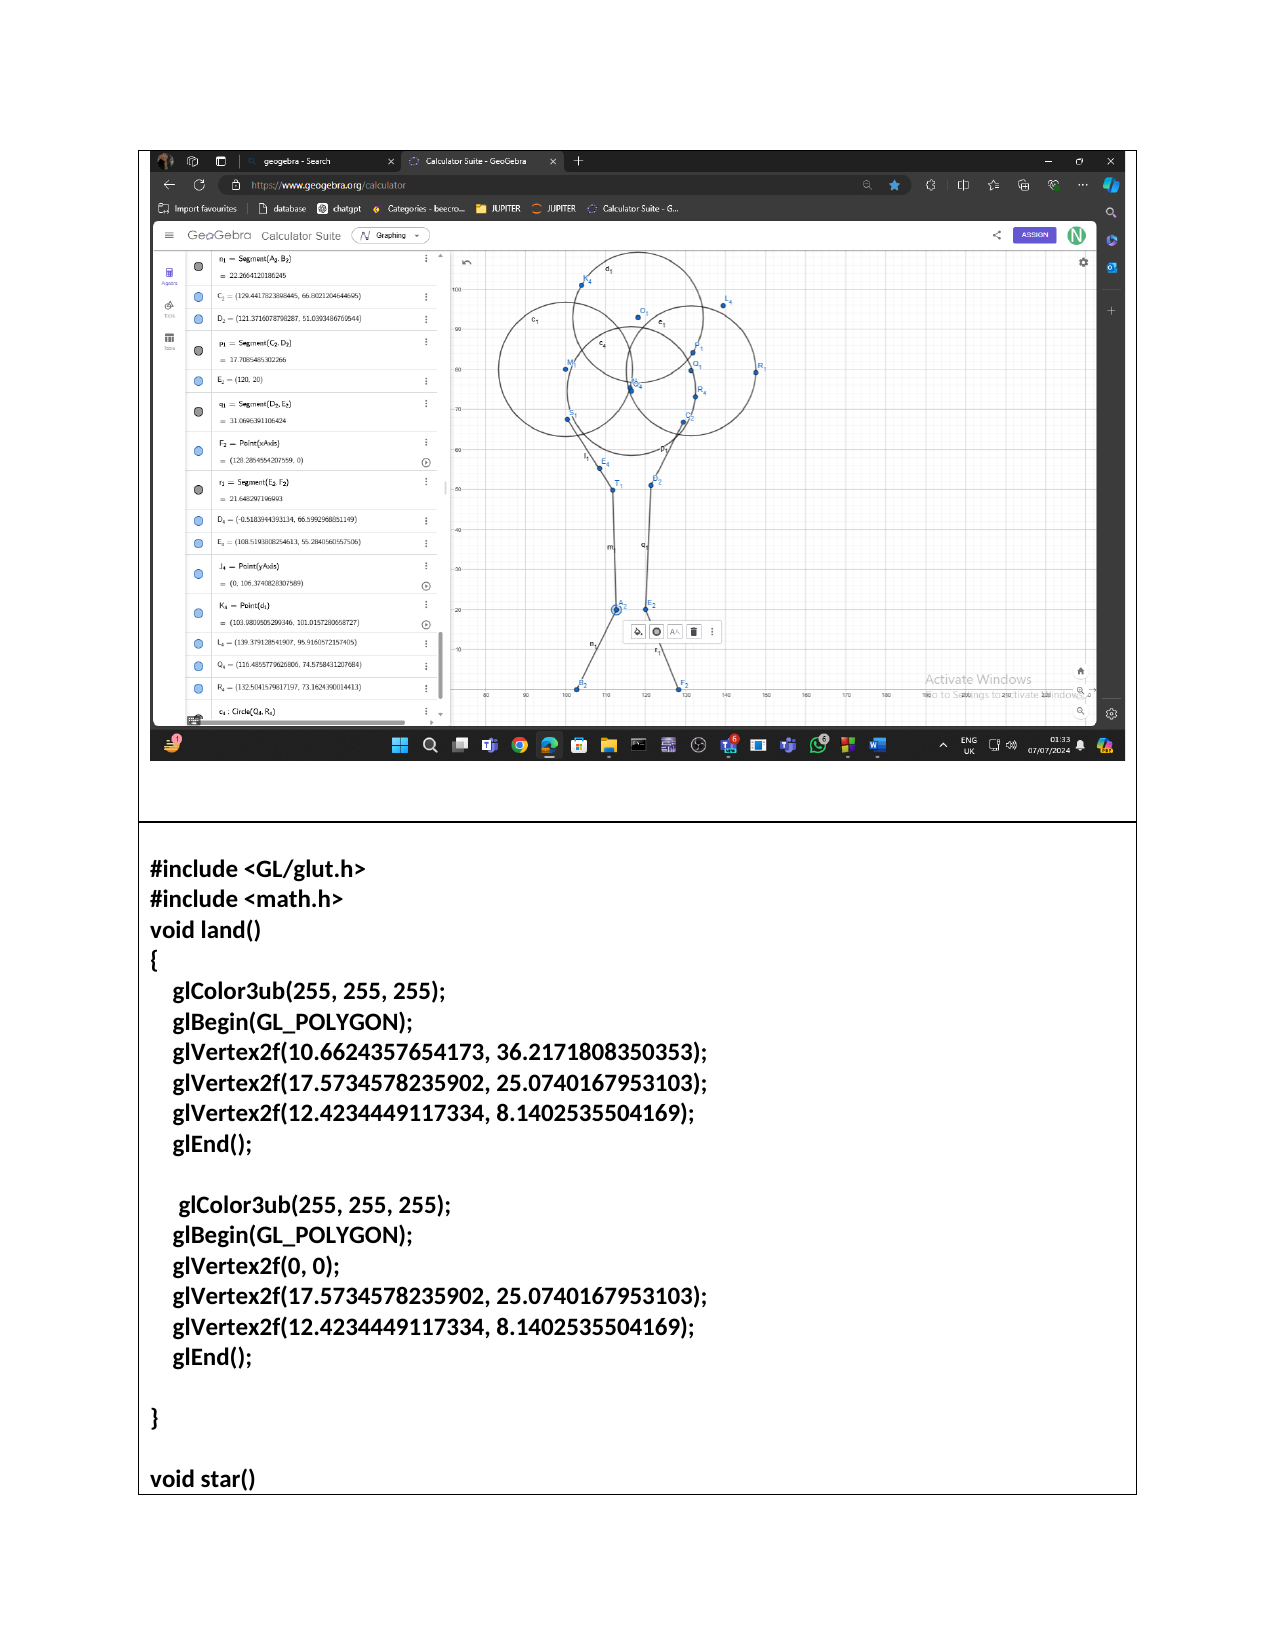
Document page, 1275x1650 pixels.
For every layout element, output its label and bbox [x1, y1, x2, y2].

table_cell [139, 823, 1136, 1494]
table_cell [139, 151, 1136, 821]
picture [150, 151, 1125, 761]
